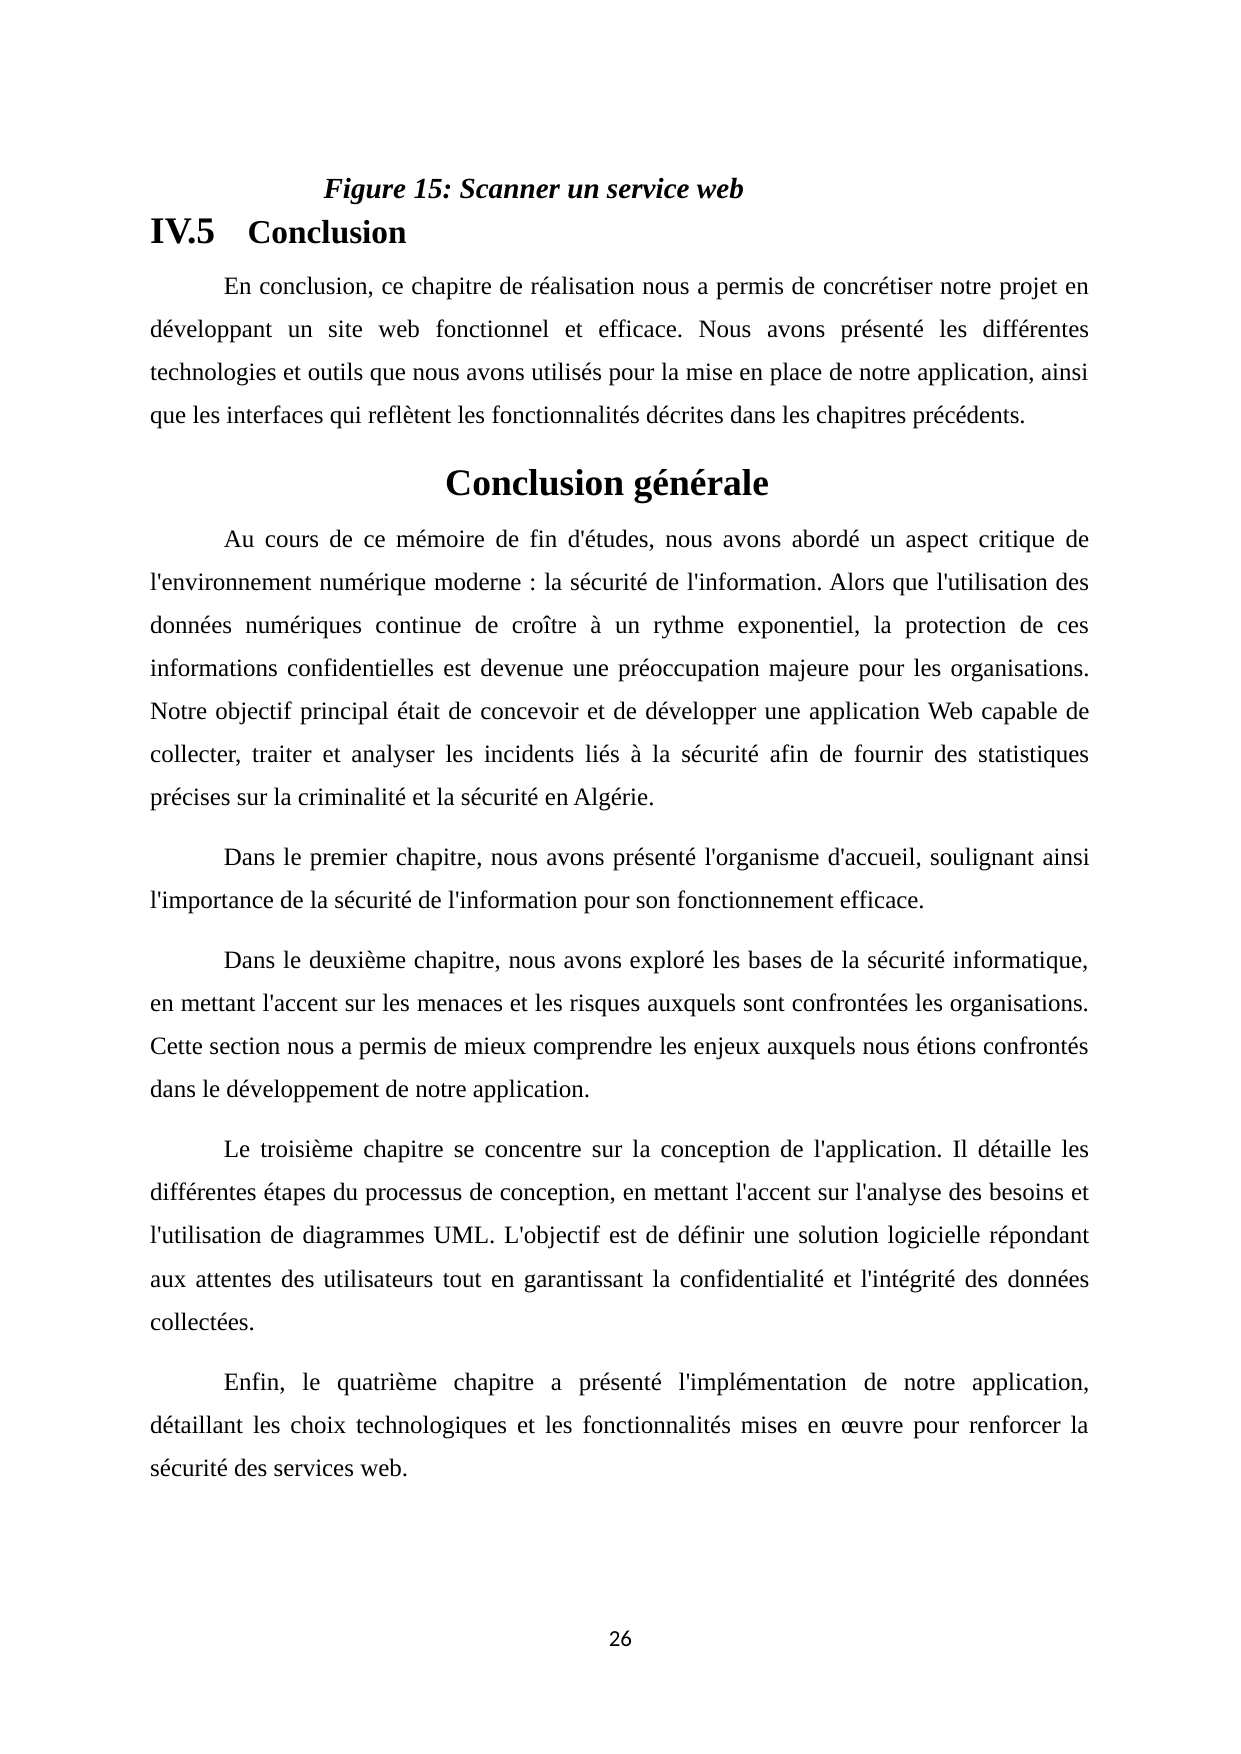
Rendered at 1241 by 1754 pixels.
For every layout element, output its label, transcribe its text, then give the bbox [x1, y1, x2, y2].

text En conclusion, ce chapitre de réalisation nous a permis de concrétiser notre projet en développant un site web fonctionnel et efficace. Nous avons présenté les différentes technologies et outils que nous avons utilisés pour la mise en place de notre application, ainsi que les interfaces qui reflètent les fonctionnalités décrites dans les chapitres précédents. [150, 271, 1090, 429]
text Conclusion générale [371, 460, 1090, 503]
text Au cours de ce mémoire de fin d'études, nous avons abordé un aspect critique de l'environnement numérique moderne : la sécurité de l'information. Alors que l'utilisation des données numériques continue de croître à un rythme exponentiel, la protection de ces informations confidentielles est devenue une préoccupation majeure pour les organisations. Notre objectif principal était de concevoir et de développer une application Web capable de collecter, traiter et analyser les incidents liés à la sécurité afin de fournir des statistiques précises sur la criminalité et la sécurité en Algérie. [150, 524, 1090, 811]
text Le troisième chapitre se concentre sur la conception de l'application. Il détaille les différentes étapes du processus de conception, en mettant l'accent sur l'analyse des besoins et l'utilisation de diagrammes UML. L'objectif est de définir une solution logicielle répondant aux attentes des utilisateurs tout en garantissant la confidentialité et l'intégrité des données collectées. [150, 1134, 1090, 1336]
text Enfin, le quatrième chapitre a présenté l'implémentation de notre application, détaillant les choix technologiques et les fonctionnalités mises en œuvre pour renforcer la sécurité des services web. [150, 1367, 1090, 1482]
list Conclusion [150, 208, 1090, 251]
text Dans le premier chapitre, nous avons présenté l'organisme d'accueil, soulignant ainsi l'importance de la sécurité de l'information pour son fonctionnement efficace. [150, 842, 1090, 914]
text Dans le deuxième chapitre, nous avons exploré les bases de la sécurité informatique, en mettant l'accent sur les menaces et les risques auxquels sont confrontées les organisations. Cette section nous a permis de mieux comprendre les enjeux auxquels nous étions confrontés dans le développement de notre application. [150, 945, 1090, 1103]
